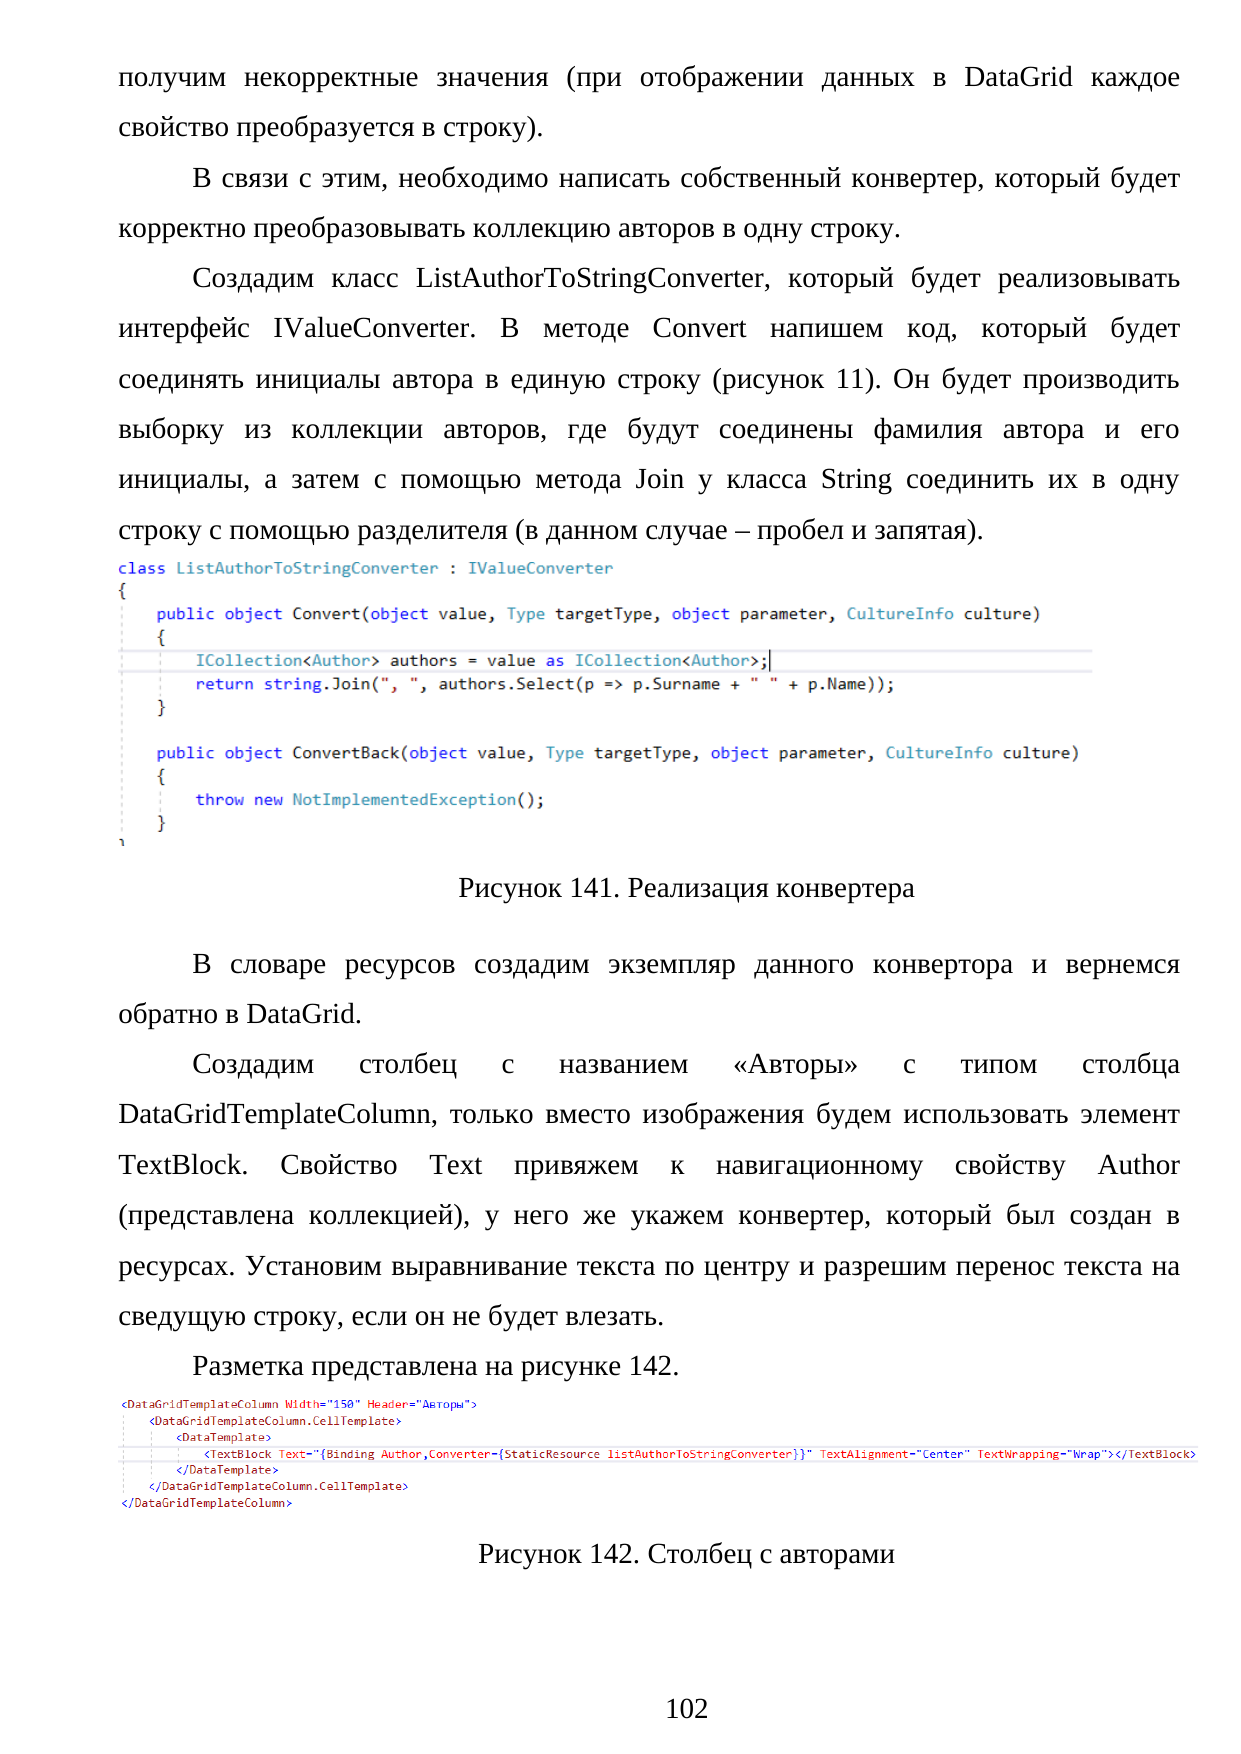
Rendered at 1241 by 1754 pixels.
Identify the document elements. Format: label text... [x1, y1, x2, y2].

picture [118, 562, 1093, 846]
text Рисунок . Столбец с авторами [118, 1537, 1181, 1570]
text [118, 59, 1181, 143]
picture [118, 1398, 1199, 1512]
text В словаре ресурсов создадим экземпляр данного конвертора и вернемся обратно в DataGrid. [118, 946, 1181, 1029]
text Создадим столбец с названием «Авторы» с типом столбца DataGridTemplateColumn, только вместо изображения будем использовать элемент TextBlock. Свойство Text привяжем к навигационному свойству Author (представлена коллекцией), у него же укажем конвертер, который был создан в ресурсах. Установим выравнивание текста по центру и разрешим перенос текста на сведущую строку, если он не будет влезать. [118, 1046, 1181, 1331]
text В связи с этим, необходимо написать собственный конвертер, который будет корректно преобразовывать коллекцию авторов в одну строку. [118, 160, 1181, 243]
text Рисунок . Реализация конвертера [118, 870, 1181, 904]
text Разметка представлена на рисунке 142. [118, 1348, 1181, 1382]
text Создадим класс ListAuthorToStringConverter, который будет реализовывать интерфейс IValueConverter. В методе Convert напишем код, который будет соединять инициалы автора в единую строку (рисунок 11). Он будет производить выборку из коллекции авторов, где будут соединены фамилия автора и его инициалы, а затем с помощью метода Join у класса String соединить их в одну строку с помощью разделителя (в данном случае – пробел и запятая). [118, 260, 1181, 545]
